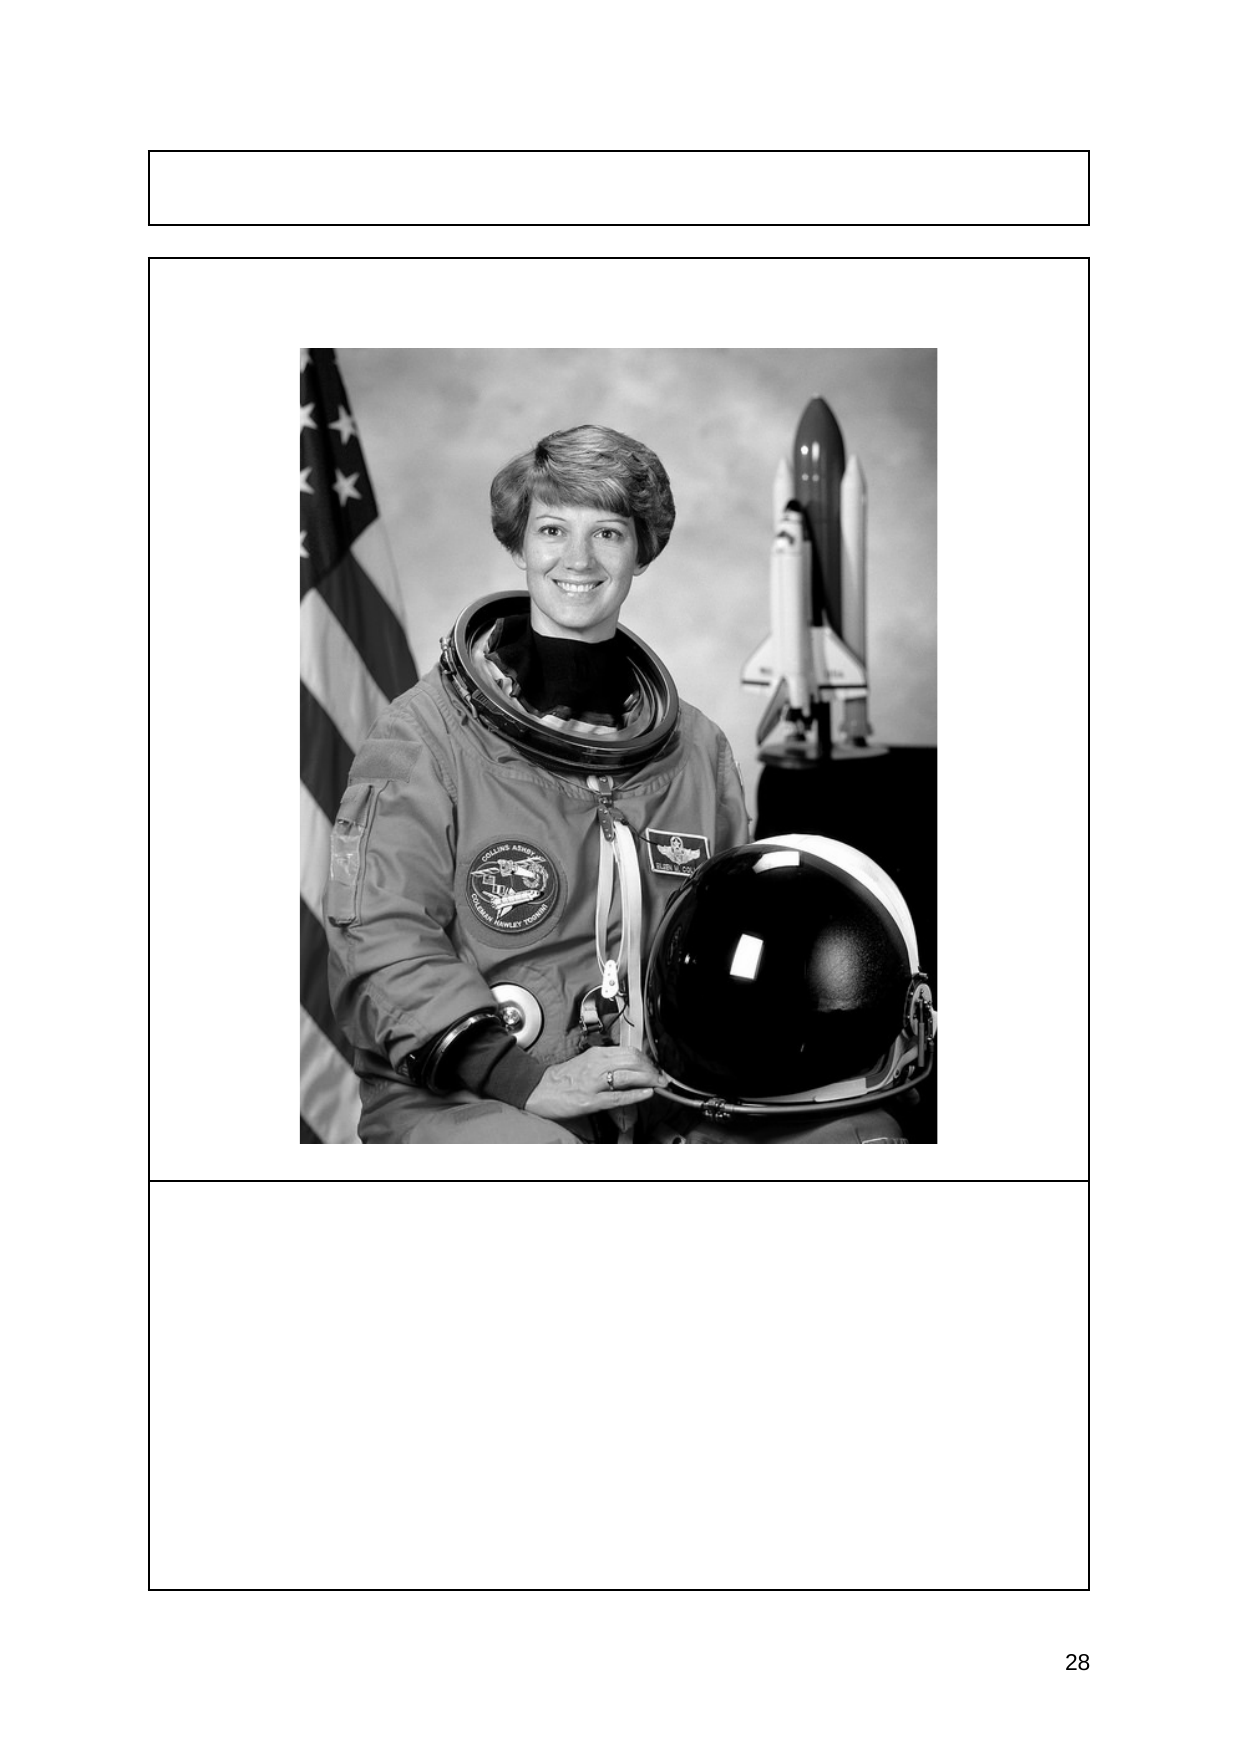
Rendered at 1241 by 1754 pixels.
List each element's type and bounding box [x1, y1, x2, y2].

table_cell [150, 1182, 1088, 1589]
table_header [150, 259, 1088, 1180]
table_cell [150, 152, 1088, 224]
picture [299, 348, 938, 1144]
